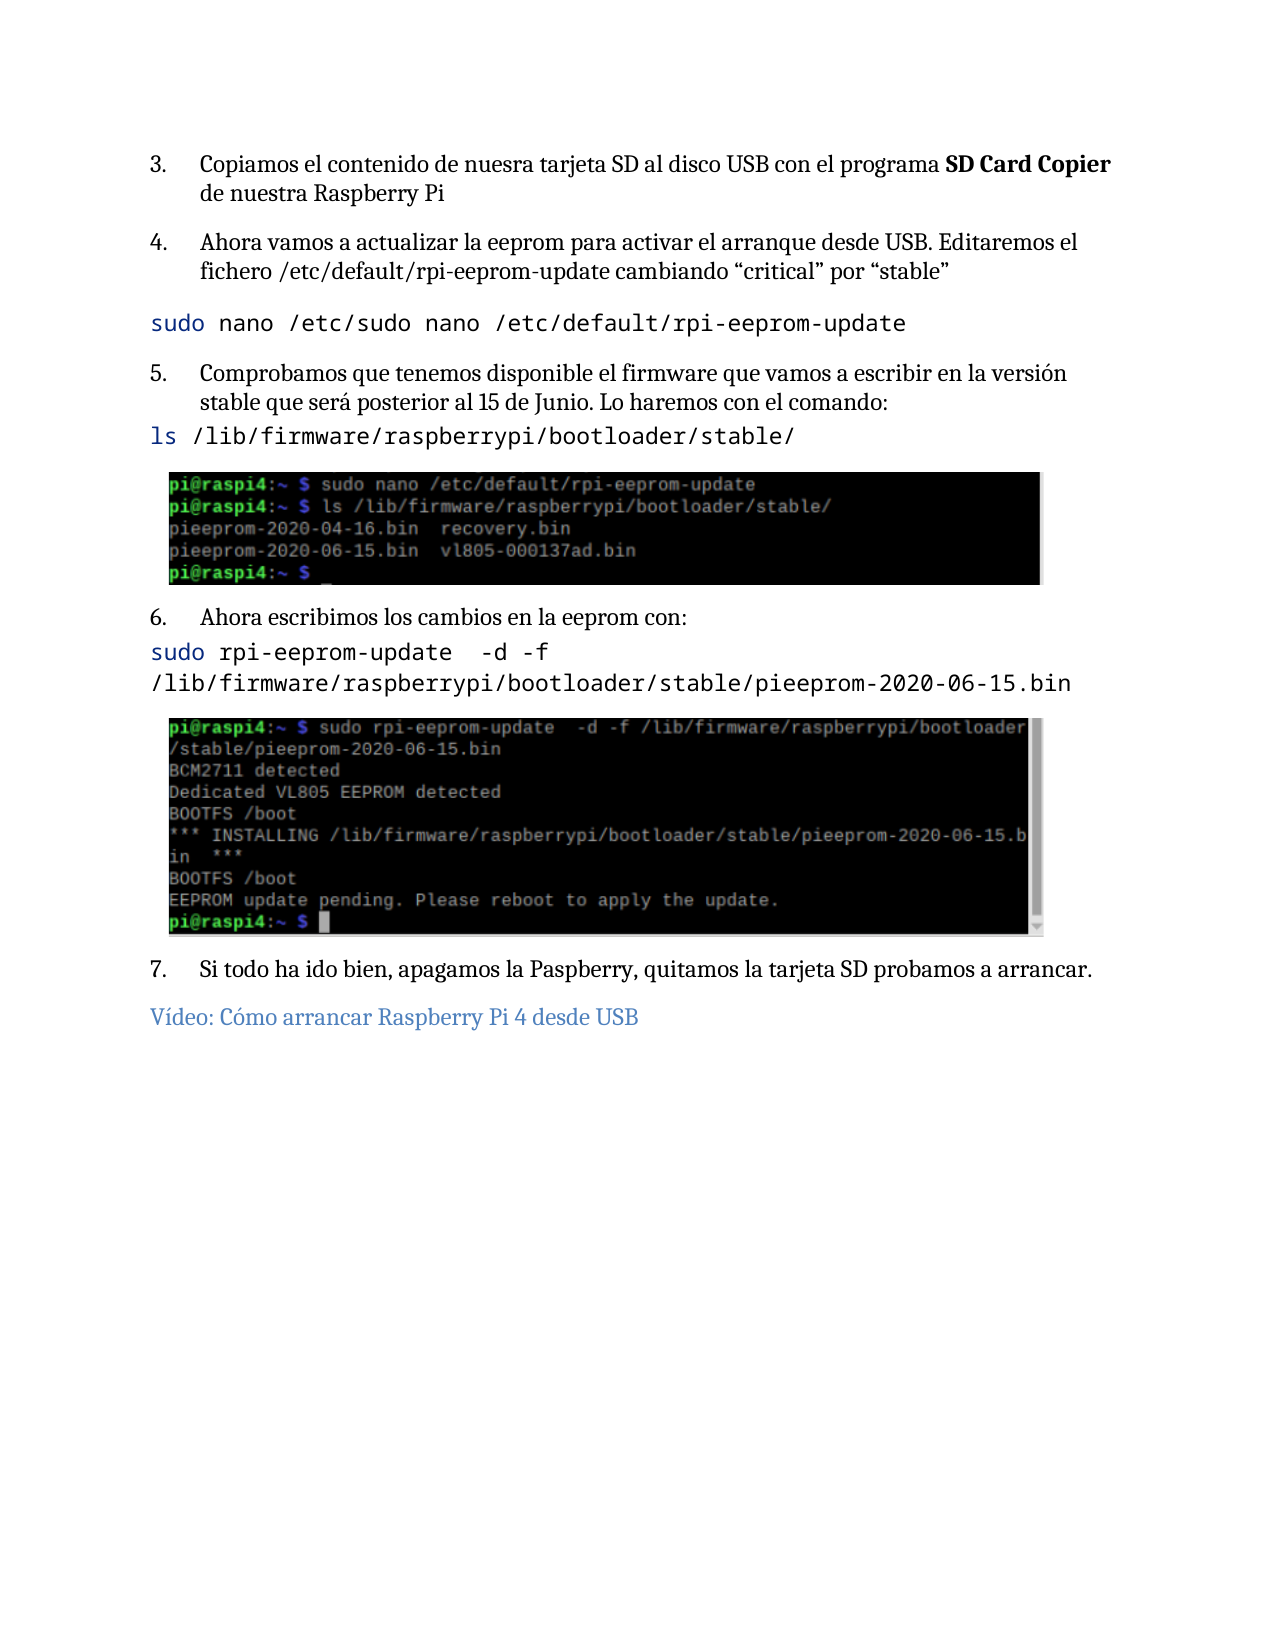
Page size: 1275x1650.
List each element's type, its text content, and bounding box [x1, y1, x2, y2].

text sudo nano /etc/sudo nano /etc/default/rpi-eeprom-update [150, 307, 1125, 338]
text sudo rpi-eeprom-update -d -f /lib/firmware/raspberrypi/bootloader/stable/pieeprom-2020-06-15.bin [150, 636, 1125, 698]
list Si todo ha ido bien, apagamos la Paspberry, quitamos la tarjeta SD probamos a arrancar. [150, 955, 1125, 984]
list Copiamos el contenido de nuesra tarjeta SD al disco USB con el programa SD Card Copier de nuestra Raspberry Pi [150, 150, 1125, 207]
list Ahora vamos a actualizar la eeprom para activar el arranque desde USB. Editaremos el fichero /etc/default/rpi-eeprom-update cambiando “critical” por “stable” [150, 228, 1125, 286]
list Ahora escribimos los cambios en la eeprom con: [150, 603, 1125, 632]
picture [168, 472, 1044, 585]
text ls /lib/firmware/raspberrypi/bootloader/stable/ [150, 420, 1125, 451]
text Vídeo: Cómo arrancar Raspberry Pi 4 desde USB [150, 1002, 1125, 1031]
list Comprobamos que tenemos disponible el firmware que vamos a escribir en la versión stable que será posterior al 15 de Junio. Lo haremos con el comando: [150, 359, 1125, 416]
picture [168, 718, 1044, 937]
